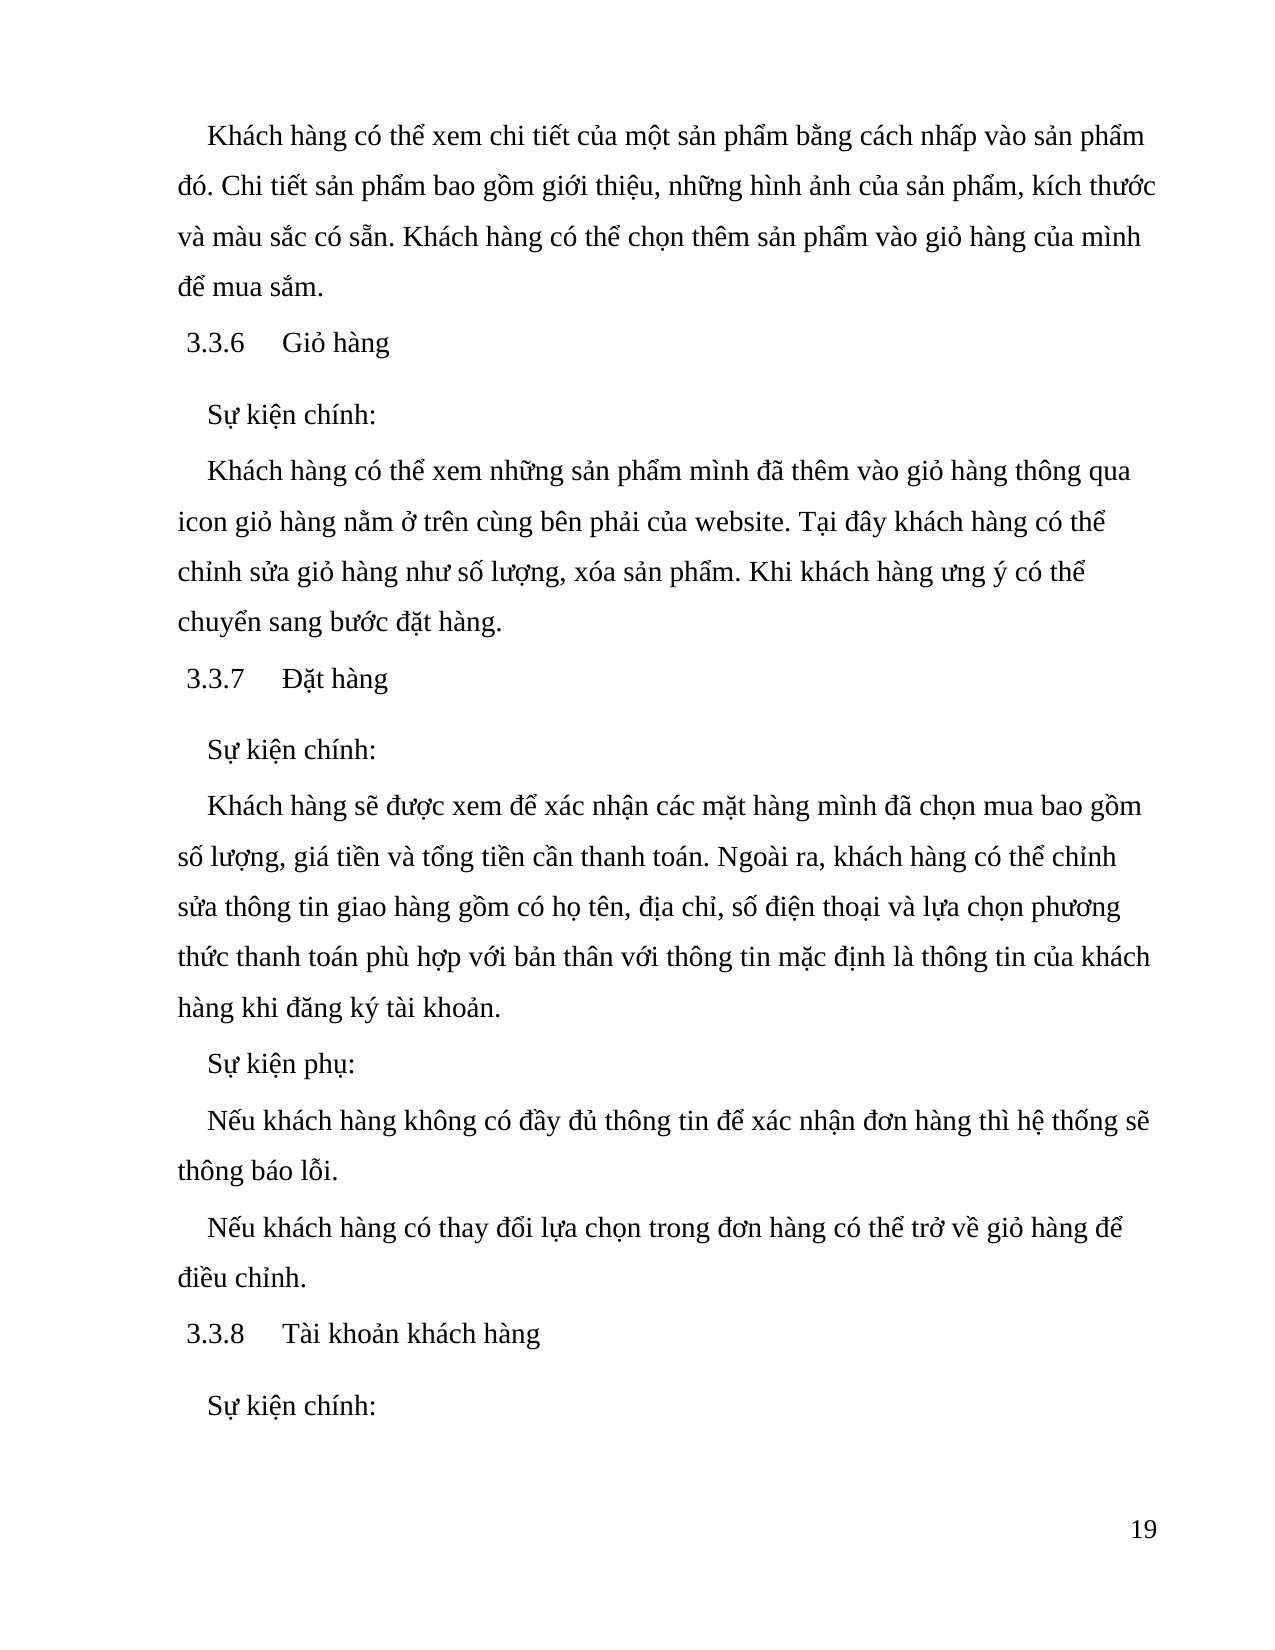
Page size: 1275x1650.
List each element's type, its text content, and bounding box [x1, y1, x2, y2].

text Sự kiện phụ: [177, 1046, 1157, 1080]
text Sự kiện chính: [177, 397, 1157, 430]
text Sự kiện chính: [177, 732, 1157, 766]
text Sự kiện chính: [177, 1388, 1157, 1421]
text Khách hàng sẽ được xem để xác nhận các mặt hàng mình đã chọn mua bao gồm số lượng, giá tiền và tổng tiền cần thanh toán. Ngoài ra, khách hàng có thể chỉnh sửa thông tin giao hàng gồm có họ tên, địa chỉ, số điện thoại và lựa chọn phương thức thanh toán phù hợp với bản thân với thông tin mặc định là thông tin của khách hàng khi đăng ký tài khoản. [177, 788, 1157, 1023]
text Nếu khách hàng không có đầy đủ thông tin để xác nhận đơn hàng thì hệ thống sẽ thông báo lỗi. [177, 1103, 1157, 1187]
text Nếu khách hàng có thay đổi lựa chọn trong đơn hàng có thể trở về giỏ hàng để điều chỉnh. [177, 1210, 1157, 1294]
text Khách hàng có thể xem chi tiết của một sản phẩm bằng cách nhấp vào sản phẩm đó. Chi tiết sản phẩm bao gồm giới thiệu, những hình ảnh của sản phẩm, kích thước và màu sắc có sẵn. Khách hàng có thể chọn thêm sản phẩm vào giỏ hàng của mình để mua sắm. [177, 118, 1157, 303]
list Đặt hàng [244, 661, 1157, 694]
text Khách hàng có thể xem những sản phẩm mình đã thêm vào giỏ hàng thông qua icon giỏ hàng nằm ở trên cùng bên phải của website. Tại đây khách hàng có thể chỉnh sửa giỏ hàng như số lượng, xóa sản phẩm. Khi khách hàng ưng ý có thể chuyển sang bước đặt hàng. [177, 453, 1157, 638]
list Tài khoản khách hàng [244, 1317, 1157, 1350]
list Giỏ hàng [244, 326, 1157, 359]
